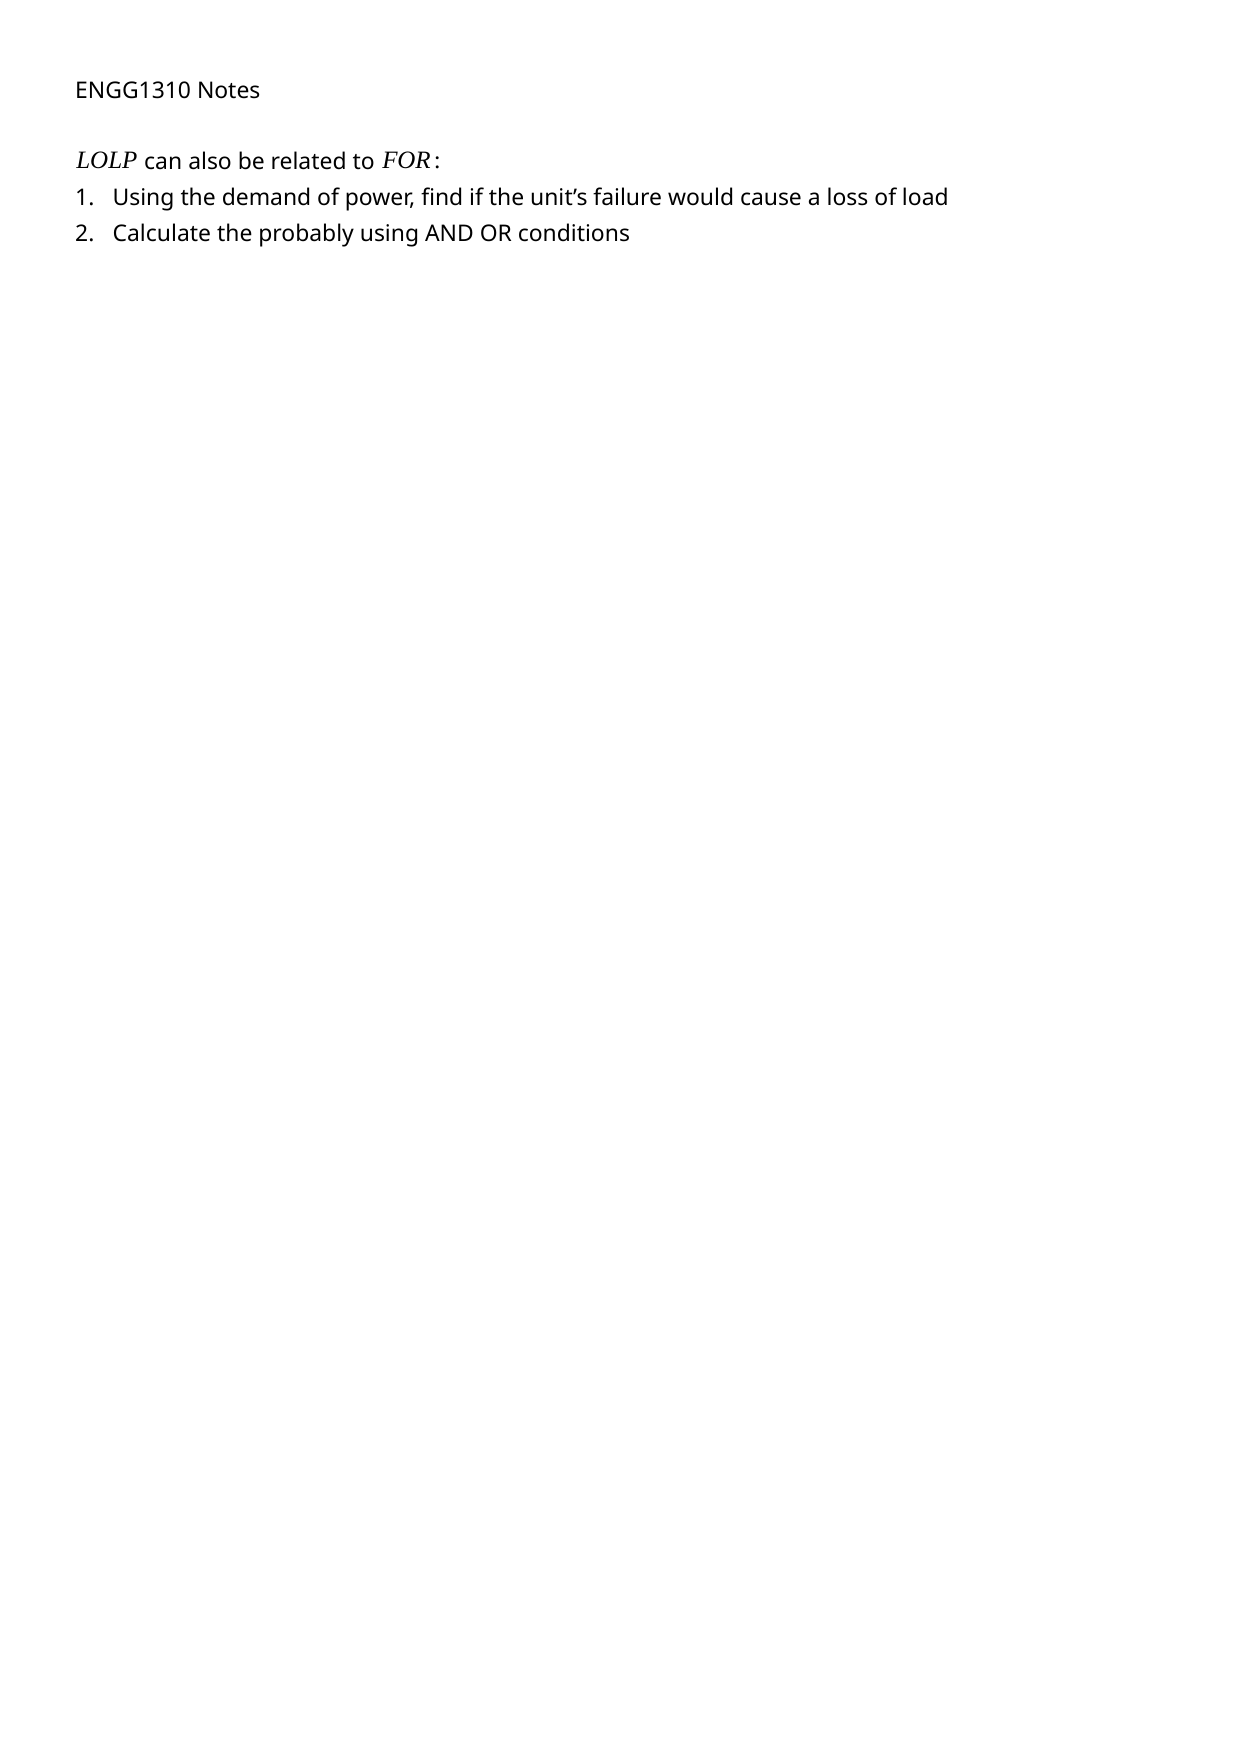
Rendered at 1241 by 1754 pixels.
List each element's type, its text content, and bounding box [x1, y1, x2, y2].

list Using the demand of power, find if the unit’s failure would cause a loss of load [75, 181, 1165, 212]
text can also be related to [75, 145, 1165, 176]
list Calculate the probably using AND OR conditions [75, 217, 1165, 248]
